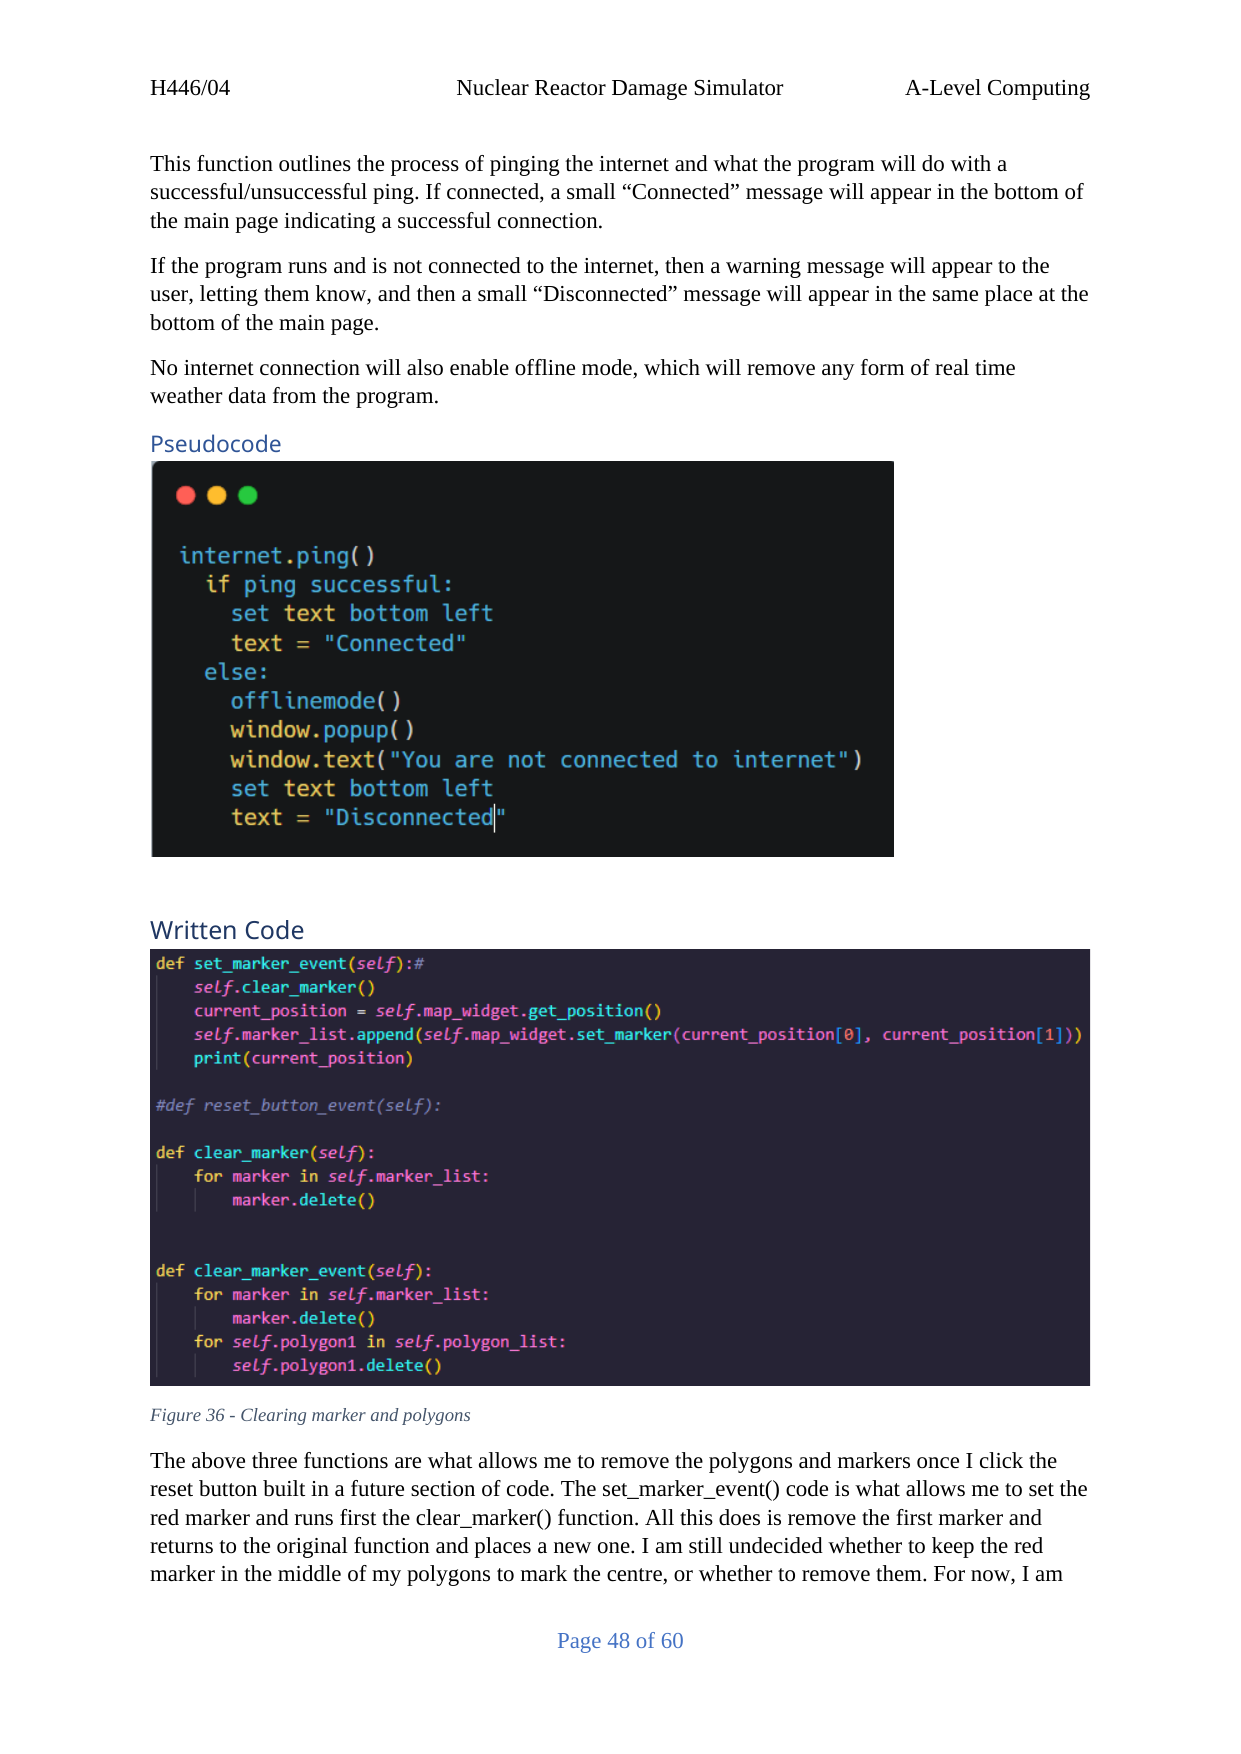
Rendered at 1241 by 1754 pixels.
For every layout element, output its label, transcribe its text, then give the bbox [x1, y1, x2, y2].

subtitle Written Code [150, 912, 1090, 946]
text No internet connection will also enable offline mode, which will remove any form of real time weather data from the program. [150, 354, 1090, 409]
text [150, 1447, 1090, 1587]
subtitle Pseudocode [150, 427, 1090, 459]
text This function outlines the process of pinging the internet and what the program will do with a successful/unsuccessful ping. If connected, a small “Connected” message will appear in the bottom of the main page indicating a successful connection. [150, 150, 1090, 233]
picture [150, 949, 1091, 1386]
picture [150, 461, 894, 854]
text If the program runs and is not connected to the internet, then a warning message will appear to the user, letting them know, and then a small “Disconnected” message will appear in the same place at the bottom of the main page. [150, 252, 1090, 335]
